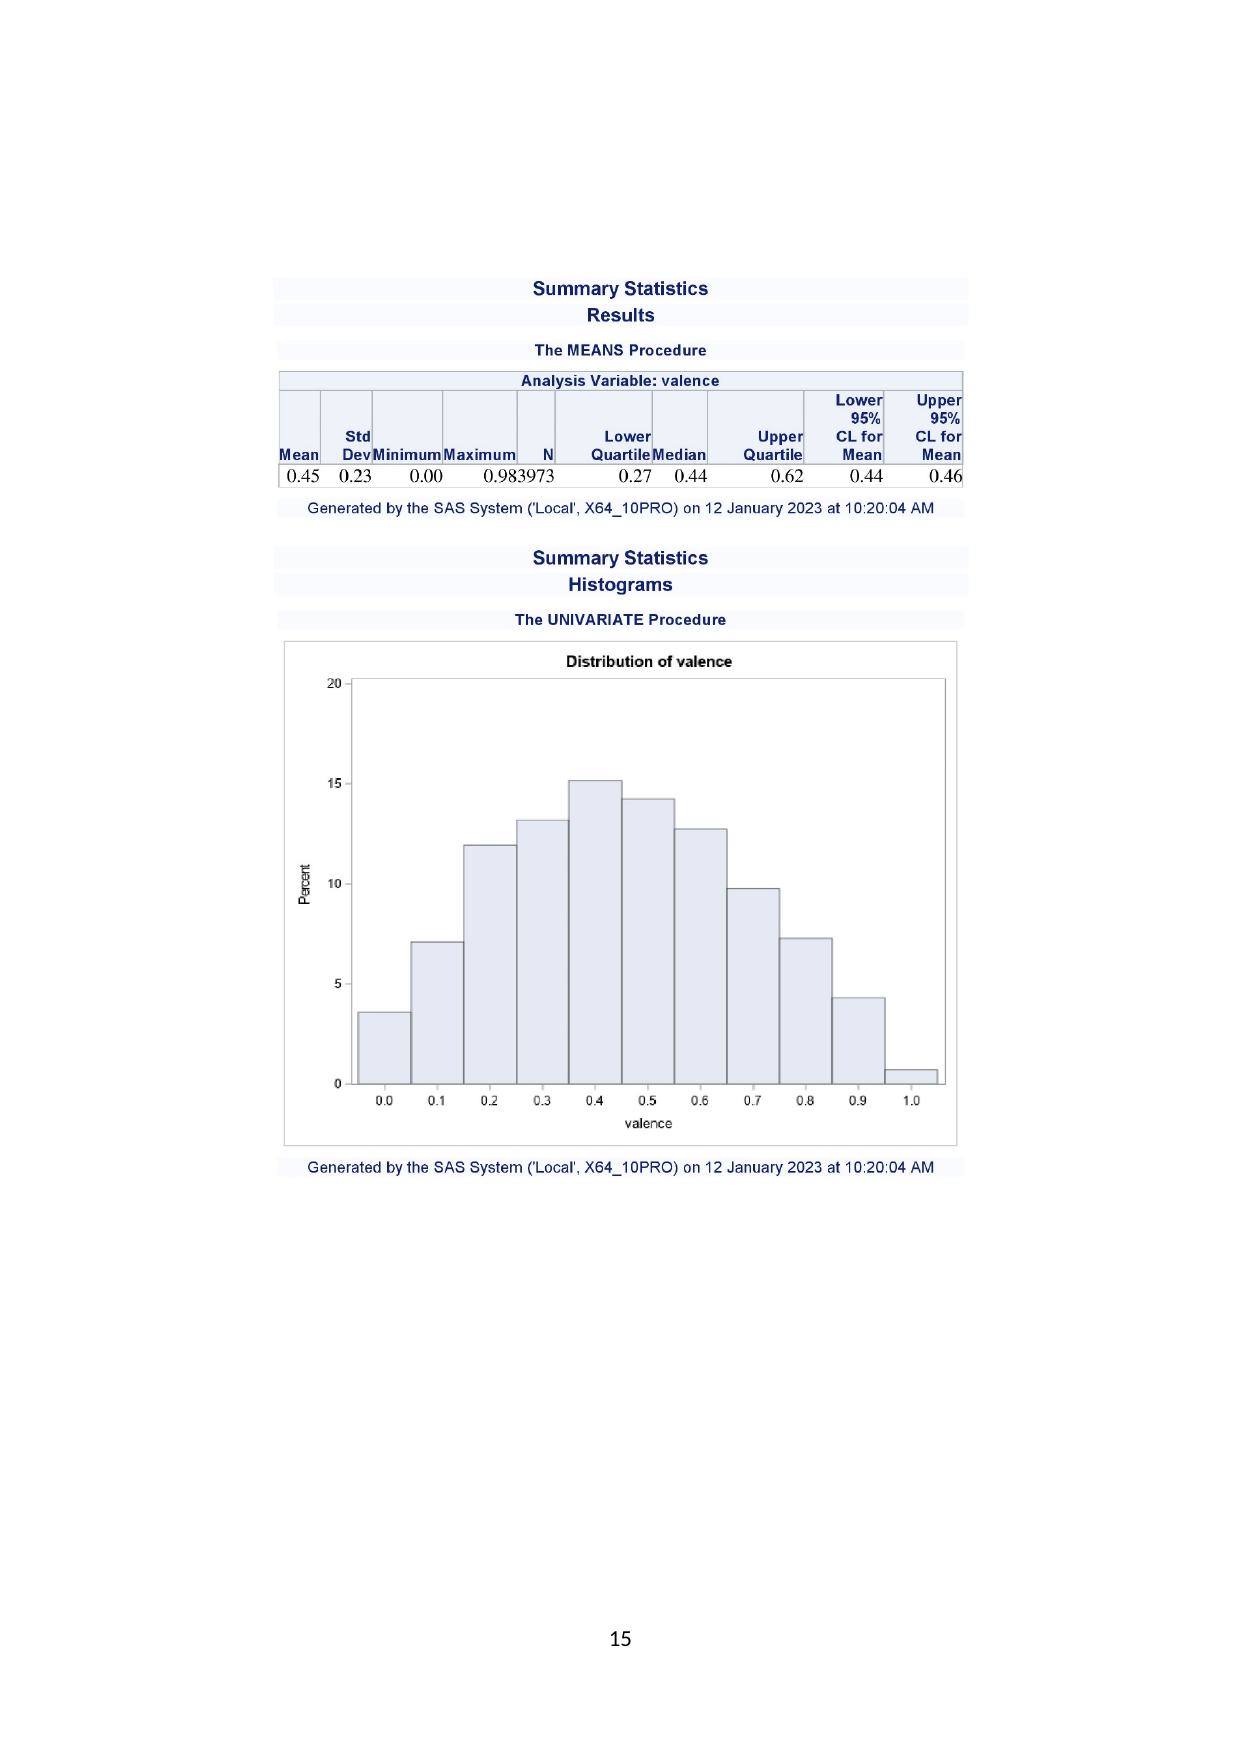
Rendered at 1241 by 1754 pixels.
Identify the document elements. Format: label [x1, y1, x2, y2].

picture [150, 150, 1091, 1480]
